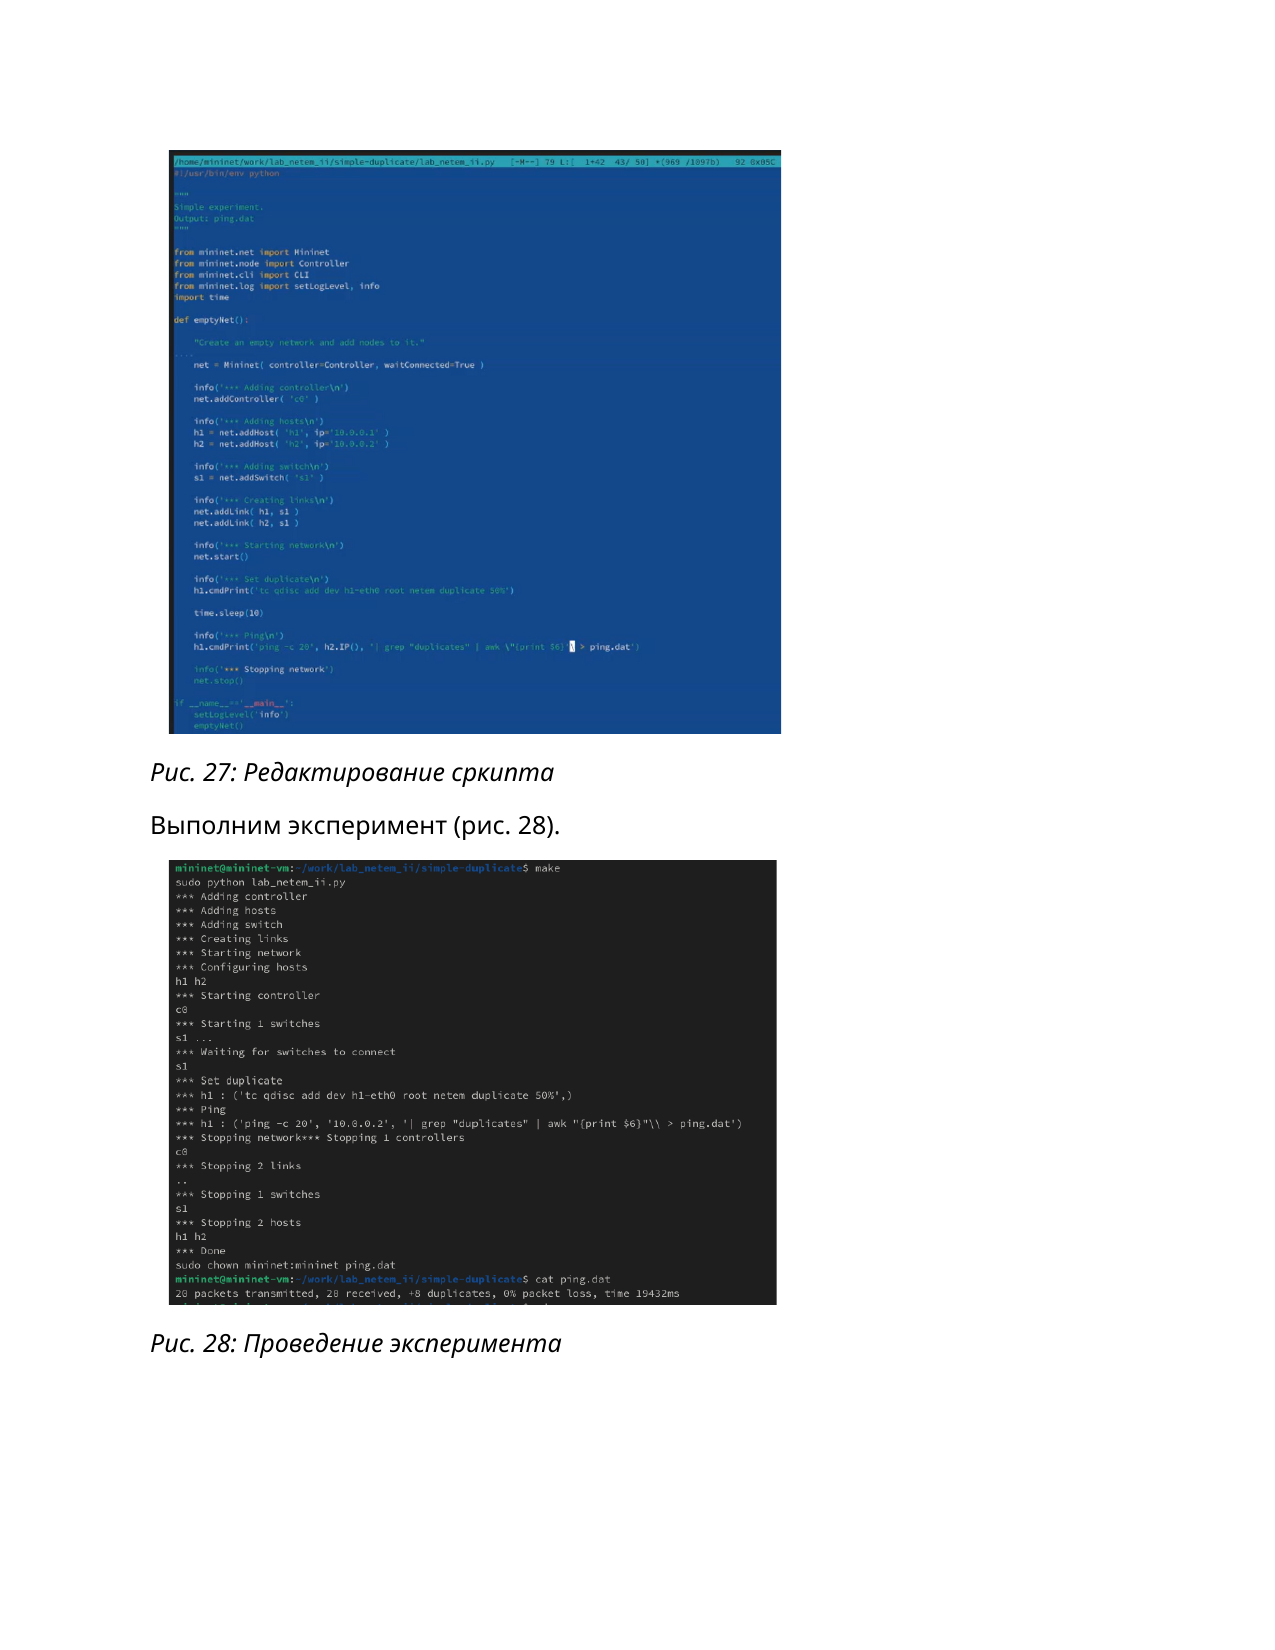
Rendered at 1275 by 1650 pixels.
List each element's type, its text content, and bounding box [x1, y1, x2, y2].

picture [168, 150, 782, 734]
text Выполним эксперимент (рис. 28). [150, 807, 1125, 841]
text Рис. 27: Редактирование сркипта [150, 754, 1125, 789]
text Рис. 28: Проведение эксперимента [150, 1326, 1125, 1359]
picture [168, 860, 777, 1305]
